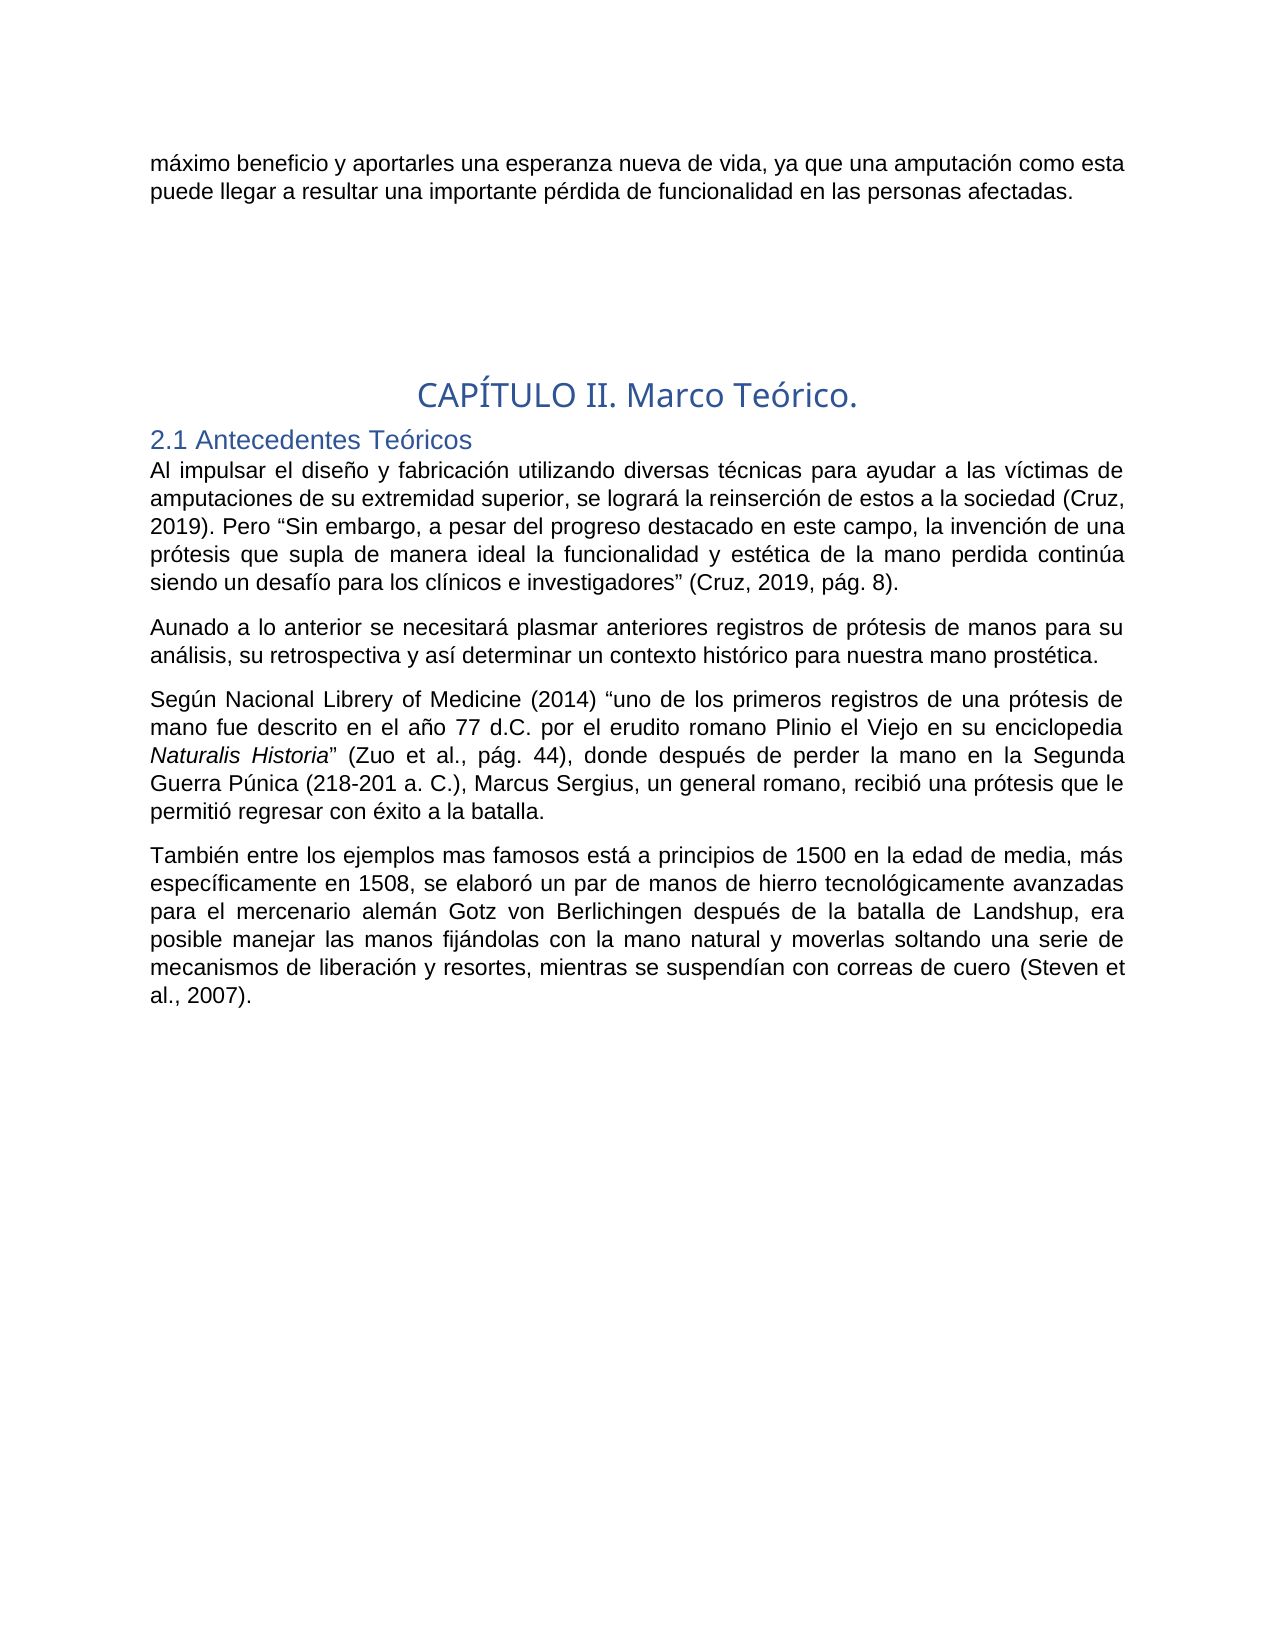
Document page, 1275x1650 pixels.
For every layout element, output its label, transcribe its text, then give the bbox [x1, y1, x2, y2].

text Aunado a lo anterior se necesitará plasmar anteriores registros de prótesis de manos para su análisis, su retrospectiva y así determinar un contexto histórico para nuestra mano prostética. [150, 614, 1125, 668]
text Según Nacional Librery of Medicine (2014) “uno de los primeros registros de una prótesis de mano fue descrito en el año 77 d.C. por el erudito romano Plinio el Viejo en su enciclopedia Naturalis Historia” , donde después de perder la mano en la Segunda Guerra Púnica (218-201 a. C.), Marcus Sergius, un general romano, recibió una prótesis que le permitió regresar con éxito a la batalla. [150, 686, 1125, 824]
text Al impulsar el diseño y fabricación utilizando diversas técnicas para ayudar a las víctimas de amputaciones de su extremidad superior, se logrará la reinserción de estos a la sociedad. Pero “Sin embargo, a pesar del progreso destacado en este campo, la invención de una prótesis que supla de manera ideal la funcionalidad y estética de la mano perdida continúa siendo un desafío para los clínicos e investigadores” . [150, 457, 1125, 596]
text También entre los ejemplos mas famosos está a principios de 1500 en la edad de media, más específicamente en 1508, se elaboró un par de manos de hierro tecnológicamente avanzadas para el mercenario alemán Gotz von Berlichingen después de la batalla de Landshup, era posible manejar las manos fijándolas con la mano natural y moverlas soltando una serie de mecanismos de liberación y resortes, mientras se suspendían con correas de cuero . [150, 842, 1125, 1008]
subtitle 2.1 Antecedentes Teóricos [150, 424, 1125, 456]
subtitle CAPÍTULO II. Marco Teórico. [150, 372, 1125, 417]
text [150, 150, 1125, 204]
